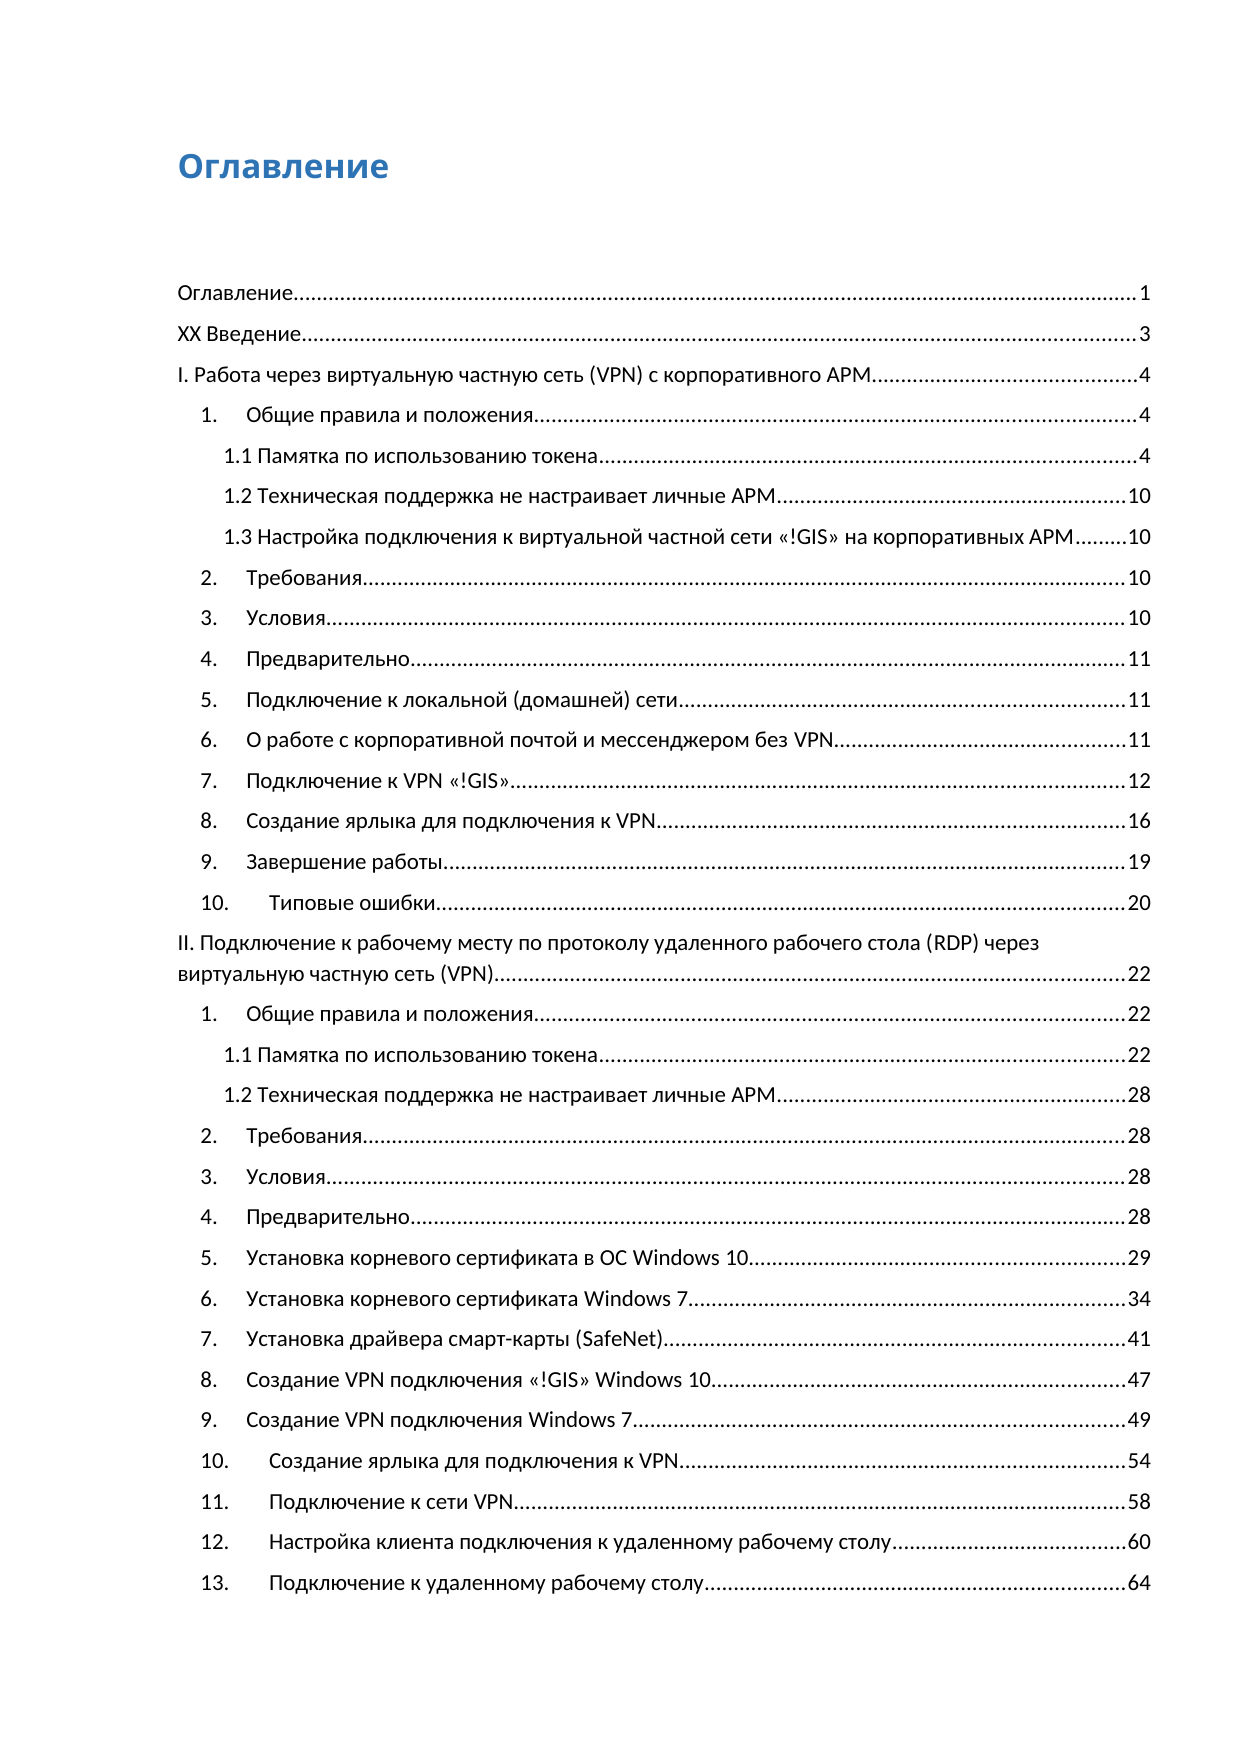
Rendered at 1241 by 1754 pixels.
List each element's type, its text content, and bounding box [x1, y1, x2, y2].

subtitle Оглавление [177, 143, 1152, 188]
